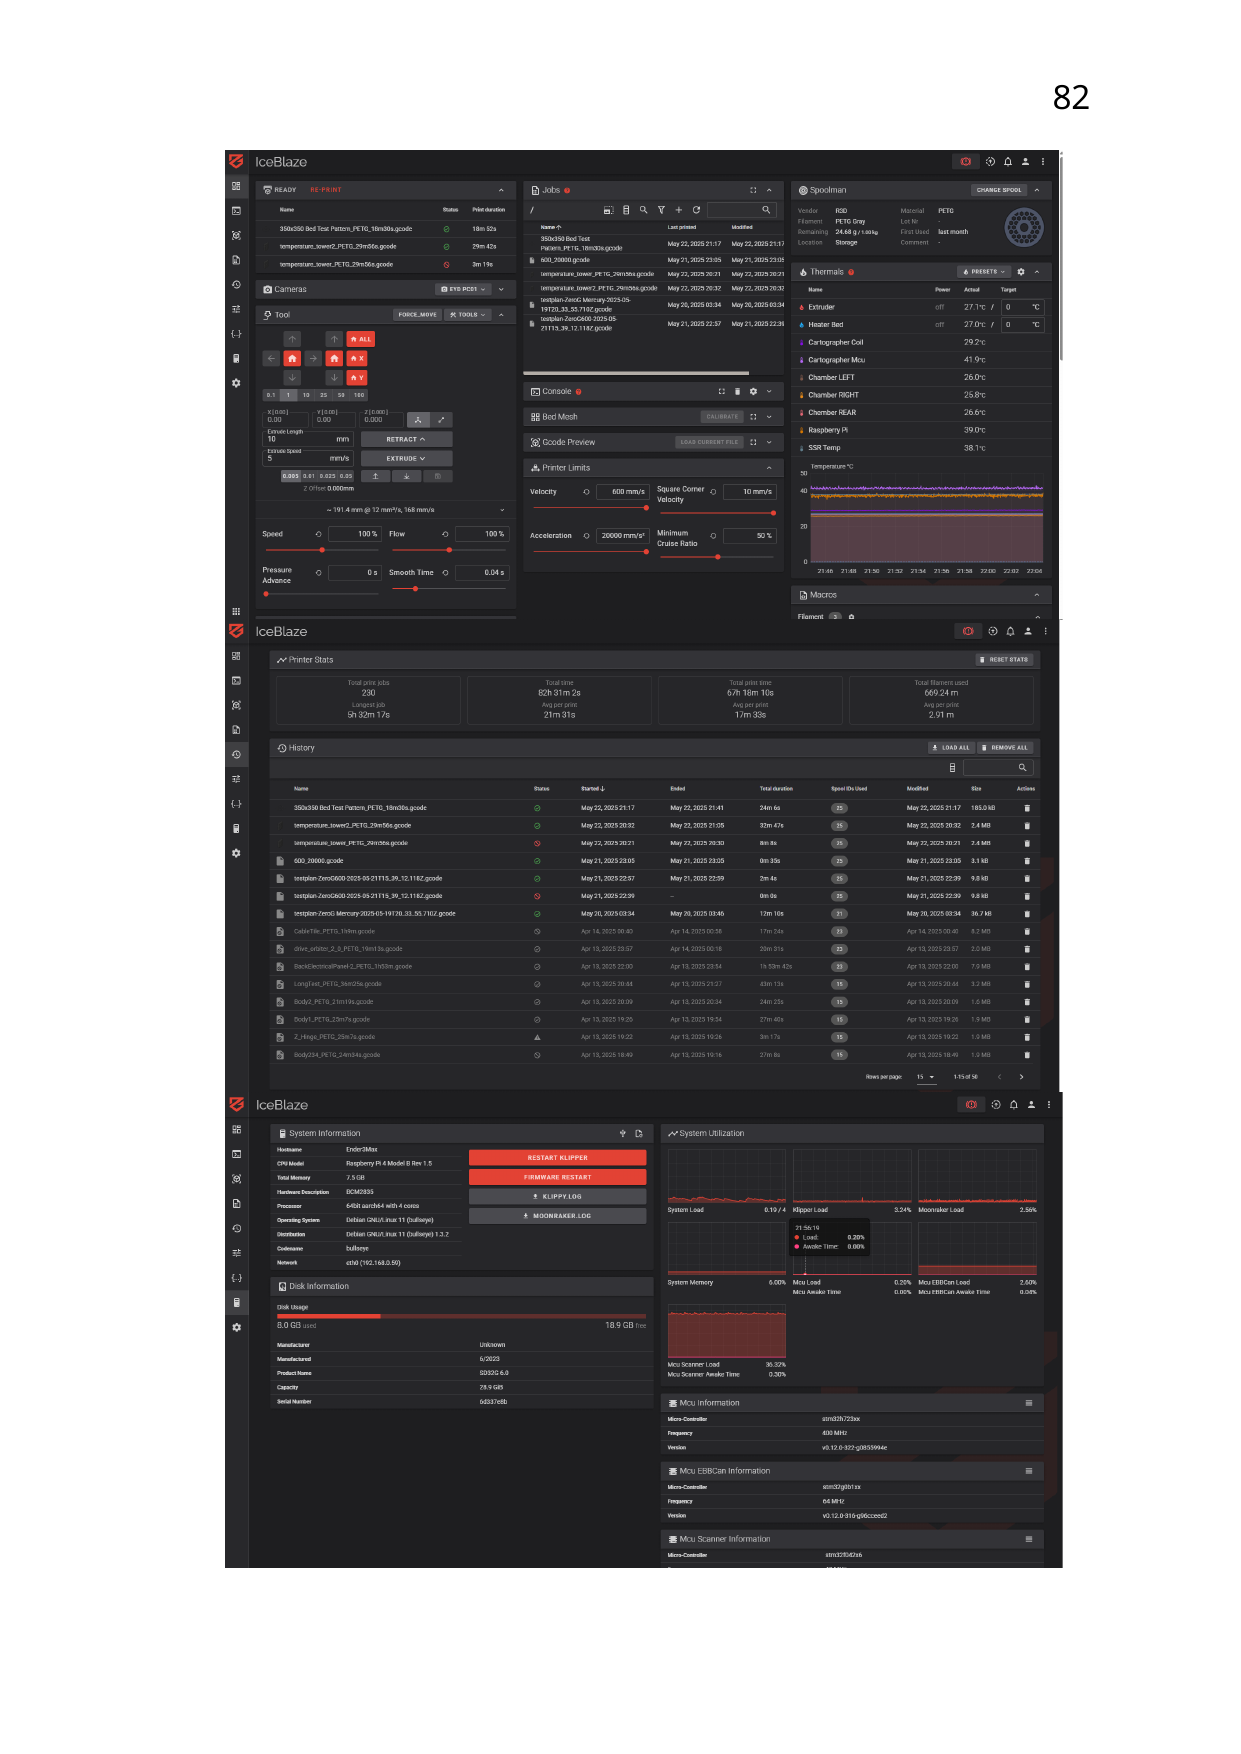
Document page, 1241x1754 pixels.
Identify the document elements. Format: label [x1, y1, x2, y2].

picture [225, 150, 1063, 1568]
